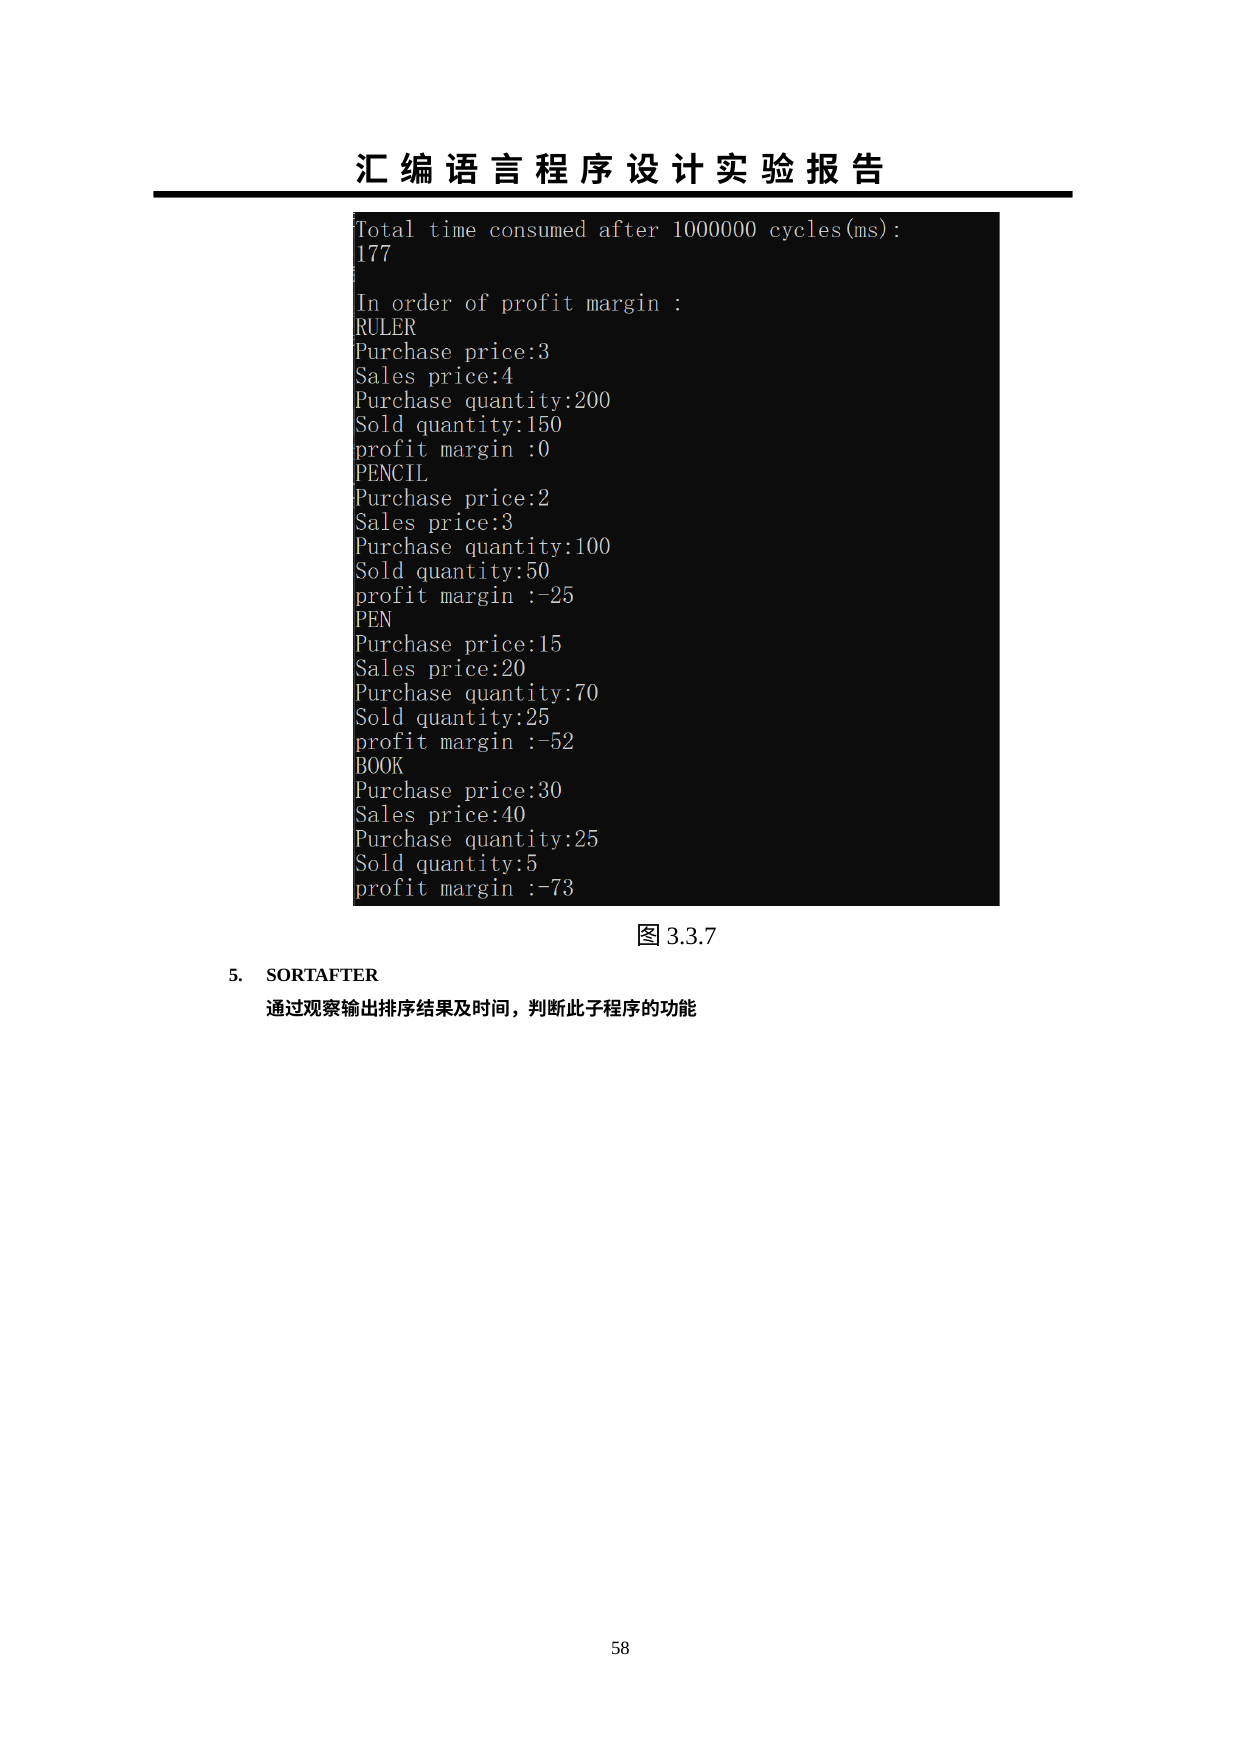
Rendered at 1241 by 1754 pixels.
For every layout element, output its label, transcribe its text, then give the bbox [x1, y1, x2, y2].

picture [353, 212, 1000, 906]
list SORTAFTER [228, 964, 1087, 986]
list 通过观察输出排序结果及时间，判断此子程序的功能 [266, 993, 1087, 1020]
list 图3.3.7 [266, 915, 1087, 952]
